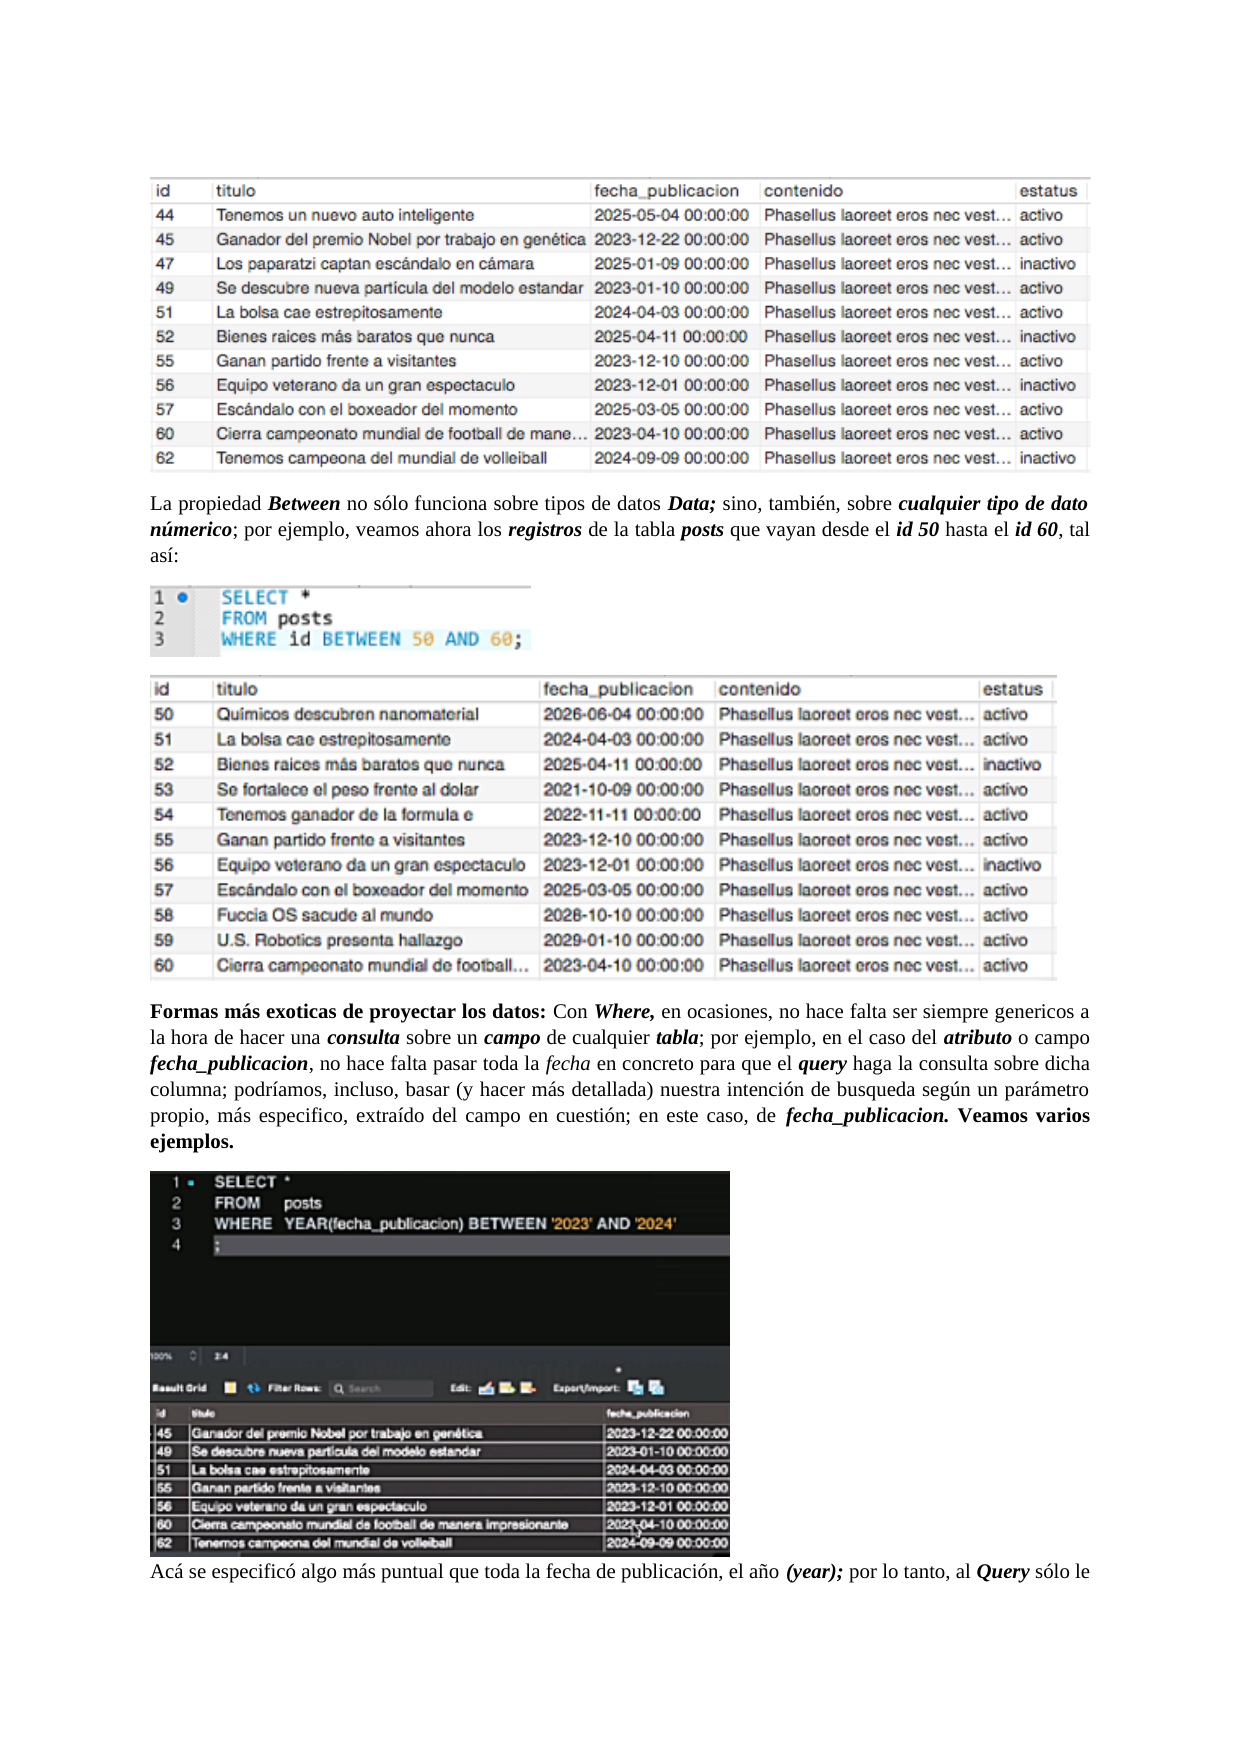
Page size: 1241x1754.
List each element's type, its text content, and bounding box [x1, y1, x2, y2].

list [150, 1172, 1090, 1583]
picture [150, 585, 531, 657]
picture [150, 675, 1057, 981]
picture [150, 177, 1091, 473]
picture [150, 1171, 730, 1557]
list Formas más exoticas de proyectar los datos: Con Where, en ocasiones, no hace falta ser siempre genericos a la hora de hacer una consulta sobre un campo de cualquier tabla; por ejemplo, en el caso del atributo o campo fecha_publicacion, no hace falta pasar toda la fecha en concreto para que el query haga la consulta sobre dicha columna; podríamos, incluso, basar (y hacer más detallada) nuestra intención de busqueda según un parámetro propio, más especifico, extraído del campo en cuestión; en este caso, de fecha_publicacion. Veamos varios ejemplos. [150, 999, 1090, 1153]
list La propiedad Between no sólo funciona sobre tipos de datos Data; sino, también, sobre cualquier tipo de dato númerico; por ejemplo, veamos ahora los registros de la tabla posts que vayan desde el id 50 hasta el id 60, tal así: [150, 491, 1090, 567]
